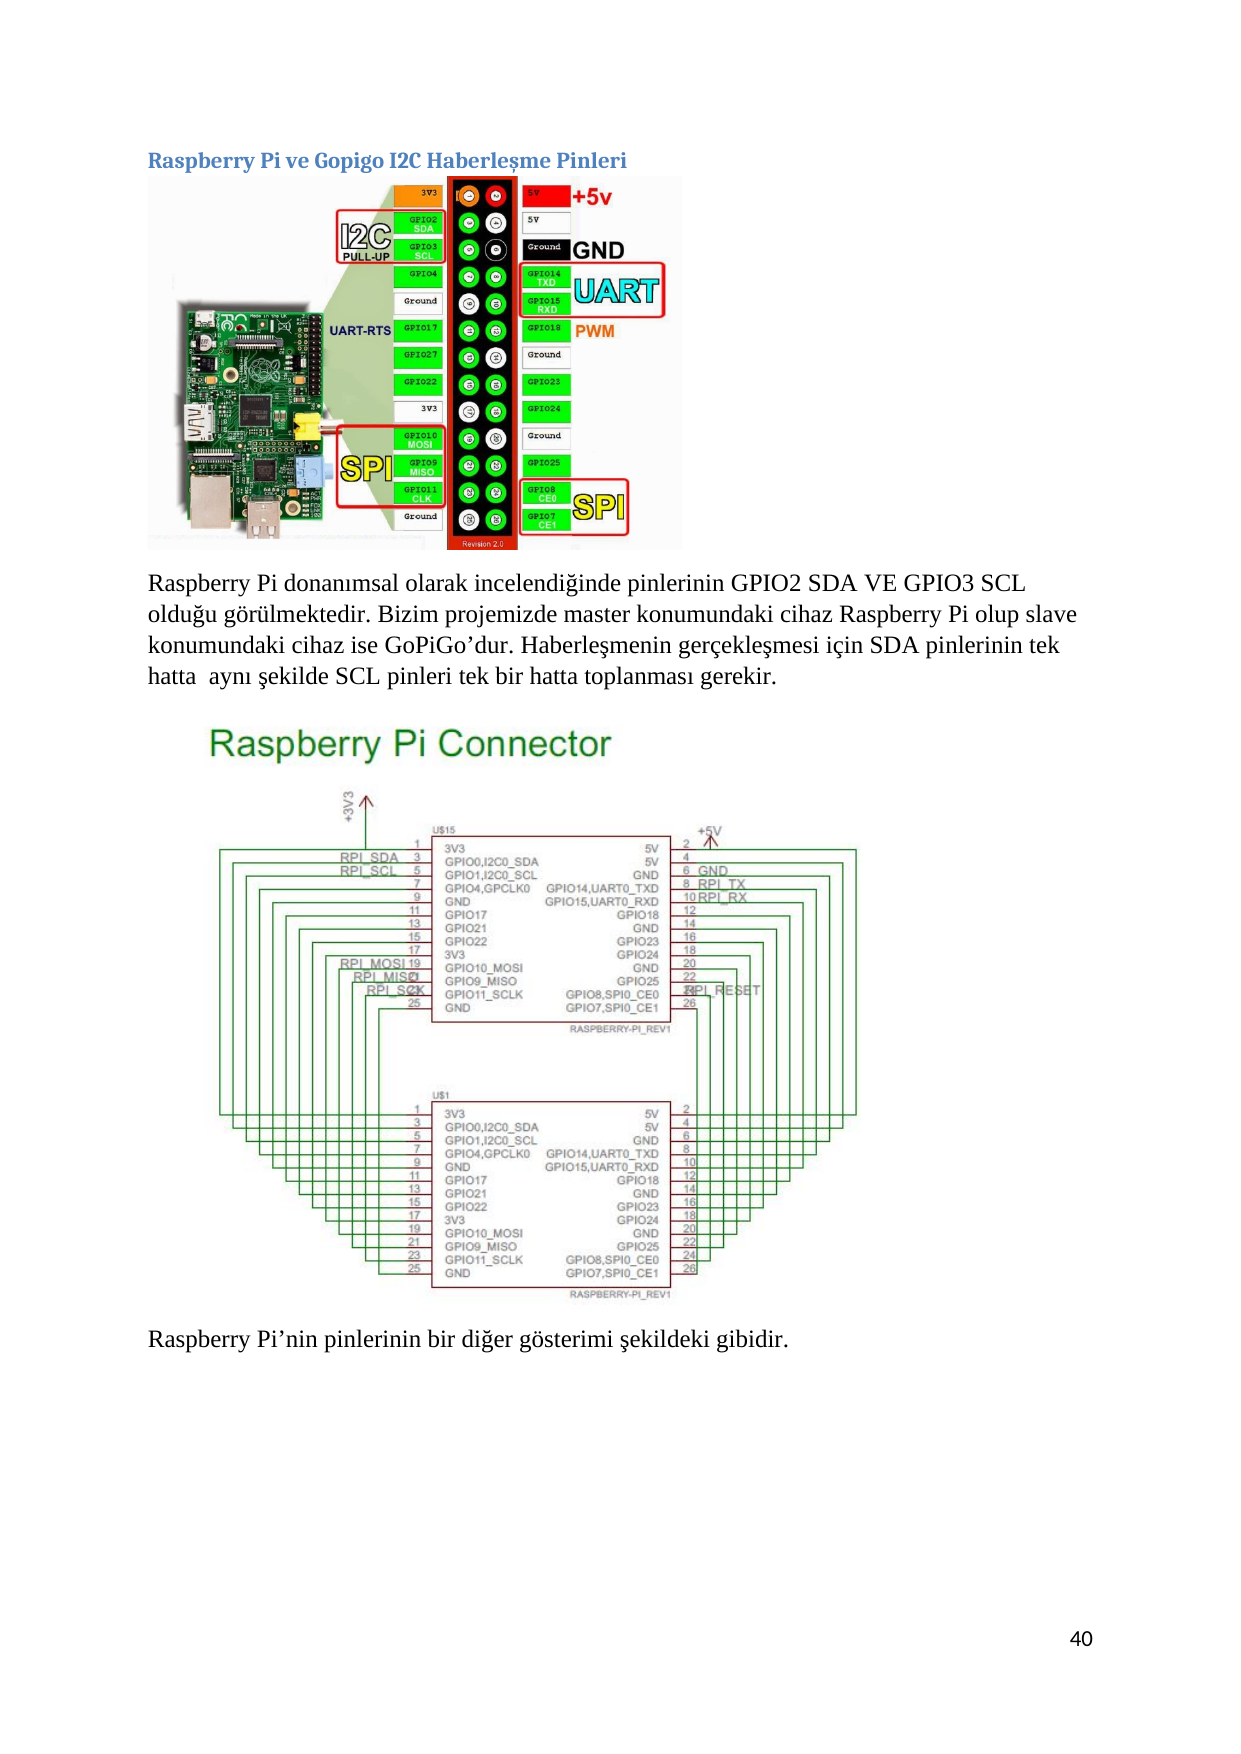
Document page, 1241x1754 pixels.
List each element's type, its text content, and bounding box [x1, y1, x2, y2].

picture [147, 709, 958, 1305]
text Raspberry Pi donanımsal olarak incelendiğinde pinlerinin GPIO2 SDA VE GPIO3 SCL olduğu görülmektedir. Bizim projemizde master konumundaki cihaz Raspberry Pi olup slave konumundaki cihaz ise GoPiGo’dur. Haberleşmenin gerçekleşmesi için SDA pinlerinin tek hatta aynı şekilde SCL pinleri tek bir hatta toplanması gerekir. [148, 568, 1093, 690]
text Raspberry Pi’nin pinlerinin bir diğer gösterimi şekildeki gibidir. [148, 1324, 1093, 1352]
subtitle Raspberry Pi ve Gopigo I2C Haberleşme Pinleri [148, 148, 1093, 174]
picture [147, 176, 683, 550]
